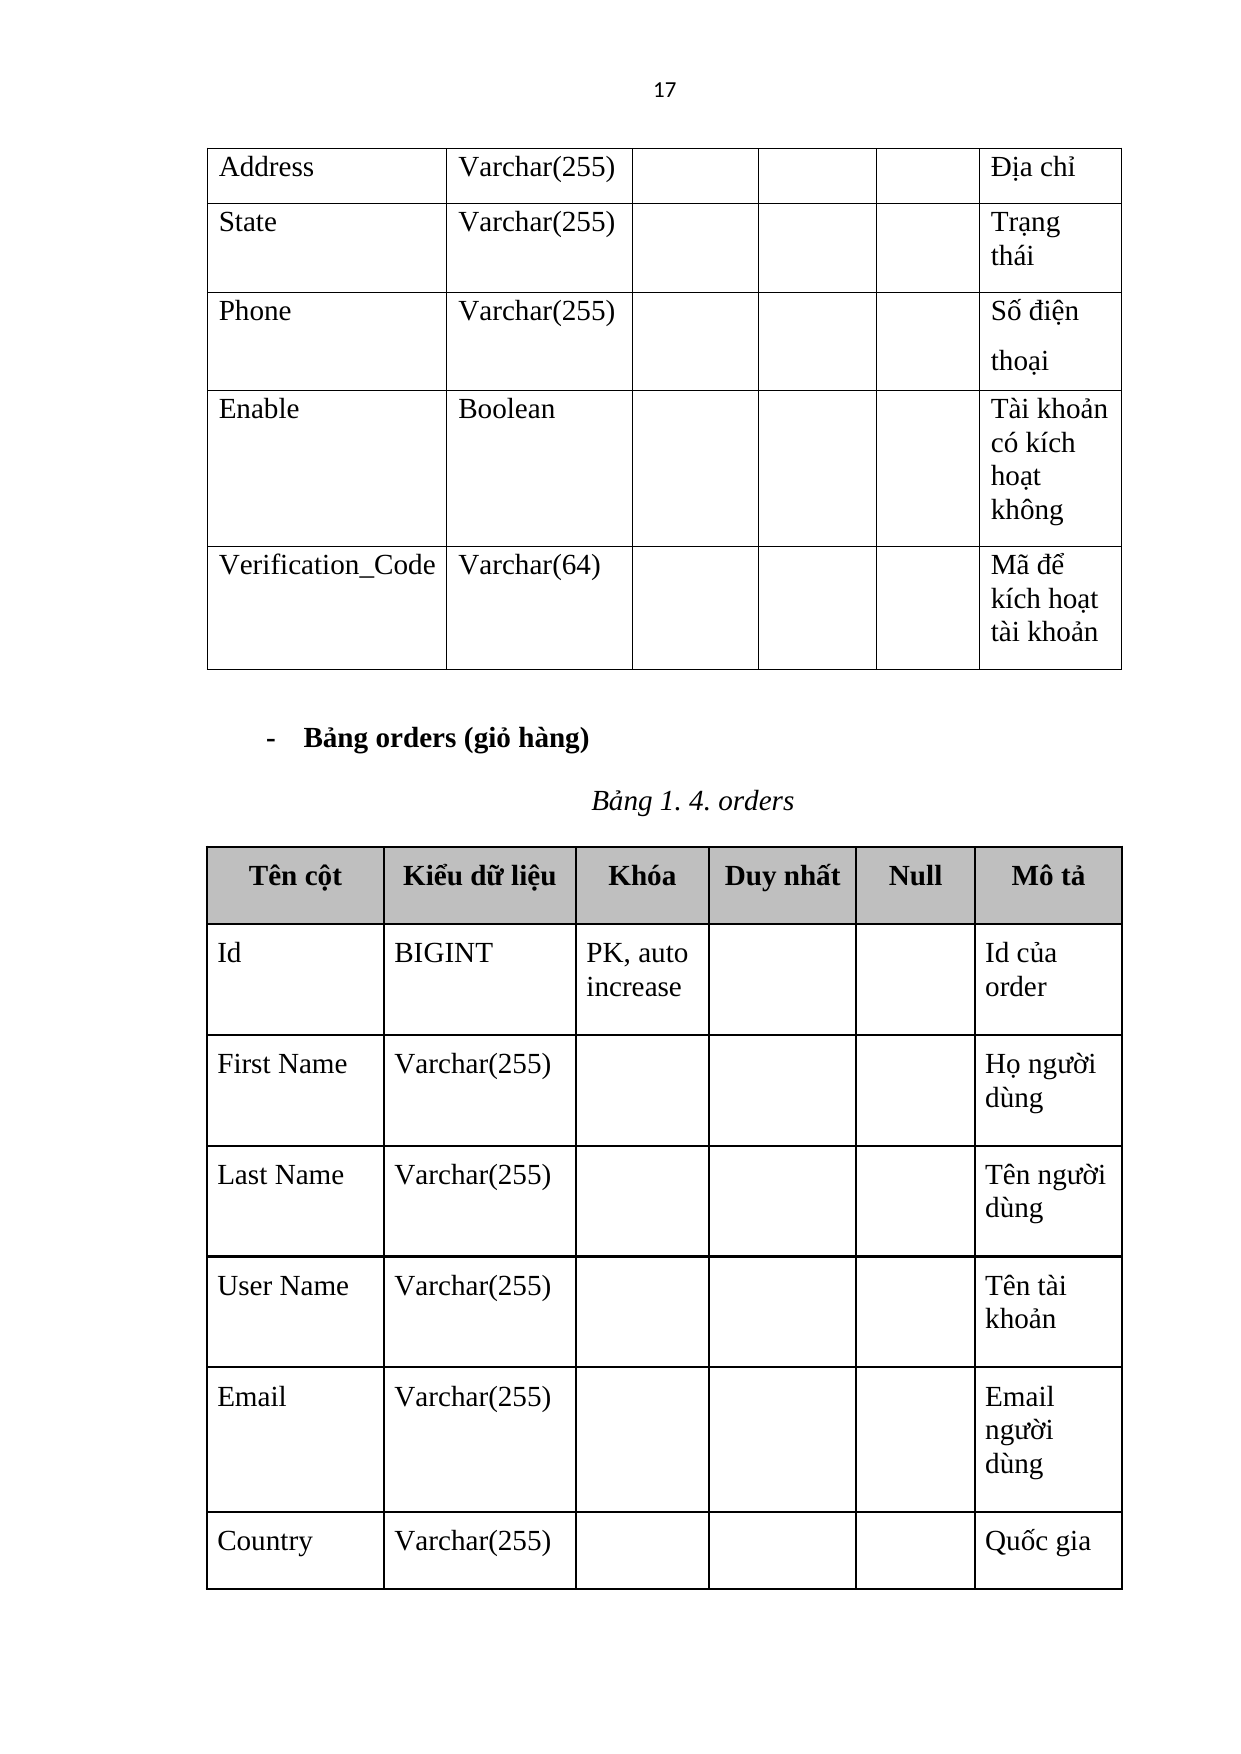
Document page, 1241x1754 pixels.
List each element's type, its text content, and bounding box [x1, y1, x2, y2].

table_cell Varchar(255) [385, 1036, 575, 1144]
table_cell [633, 149, 758, 203]
table_cell [577, 1368, 708, 1511]
table_cell [633, 293, 758, 390]
table_cell [710, 1258, 855, 1366]
table_cell [710, 1368, 855, 1511]
table_cell Varchar(255) [385, 1513, 575, 1588]
table_cell Verification_Code [208, 547, 446, 669]
table_cell [759, 293, 876, 390]
table_cell [759, 149, 876, 203]
table_cell Varchar(255) [385, 1258, 575, 1366]
table_cell [633, 391, 758, 546]
table_cell User Name [208, 1258, 383, 1366]
table_cell Tài khoản có kích hoạt không [980, 391, 1121, 546]
table_cell Varchar(255) [385, 1368, 575, 1511]
table_cell Email [208, 1368, 383, 1511]
table_cell [710, 925, 855, 1034]
table_header Null [857, 848, 974, 923]
table_header Kiểu dữ liệu [385, 848, 575, 923]
table_cell [710, 1513, 855, 1588]
table_cell Varchar(64) [447, 547, 632, 669]
table_cell [759, 547, 876, 669]
table_cell Họ người dùng [976, 1036, 1121, 1144]
table_cell Tên người dùng [976, 1147, 1121, 1255]
table_cell [759, 204, 876, 292]
table_cell Varchar(255) [447, 149, 632, 203]
table_cell Trạng thái [980, 204, 1121, 292]
table_cell [577, 1513, 708, 1588]
table_cell State [208, 204, 446, 292]
table_cell First Name [208, 1036, 383, 1144]
table_cell Id của order [976, 925, 1121, 1034]
table_cell Enable [208, 391, 446, 546]
table_cell [857, 1036, 974, 1144]
table_cell [877, 293, 979, 390]
text Bảng 1. 4. orders [207, 783, 1122, 816]
table_cell Số điện thoại [980, 293, 1121, 390]
table_cell PK, auto increase [577, 925, 708, 1034]
table_cell [857, 925, 974, 1034]
list Bảng orders (giỏ hàng) [266, 720, 1122, 753]
table_cell [577, 1258, 708, 1366]
table_cell Id [208, 925, 383, 1034]
table_header Khóa [577, 848, 708, 923]
table_header Tên cột [208, 848, 383, 923]
table_cell Boolean [447, 391, 632, 546]
table_cell [577, 1036, 708, 1144]
table_cell Country [208, 1513, 383, 1588]
table_cell [710, 1147, 855, 1255]
table_cell BIGINT [385, 925, 575, 1034]
table_cell [710, 1036, 855, 1144]
table_header Duy nhất [710, 848, 855, 923]
table_cell [877, 149, 979, 203]
table_cell Varchar(255) [447, 293, 632, 390]
table_cell Email người dùng [976, 1368, 1121, 1511]
table_cell Quốc gia [976, 1513, 1121, 1588]
table_cell [759, 391, 876, 546]
table_cell [857, 1147, 974, 1255]
table_cell Varchar(255) [385, 1147, 575, 1255]
table_cell [633, 204, 758, 292]
table_cell [877, 547, 979, 669]
table_cell [877, 391, 979, 546]
table_header Mô tả [976, 848, 1121, 923]
table_cell [577, 1147, 708, 1255]
table_cell Phone [208, 293, 446, 390]
table_cell Address [208, 149, 446, 203]
table_cell Mã để kích hoạt tài khoản [980, 547, 1121, 669]
table_cell [857, 1368, 974, 1511]
table_cell [857, 1513, 974, 1588]
table_cell Địa chỉ [980, 149, 1121, 203]
table_cell Tên tài khoản [976, 1258, 1121, 1366]
table_cell [633, 547, 758, 669]
table_cell Last Name [208, 1147, 383, 1255]
table_cell [877, 204, 979, 292]
table_cell Varchar(255) [447, 204, 632, 292]
table_cell [857, 1258, 974, 1366]
